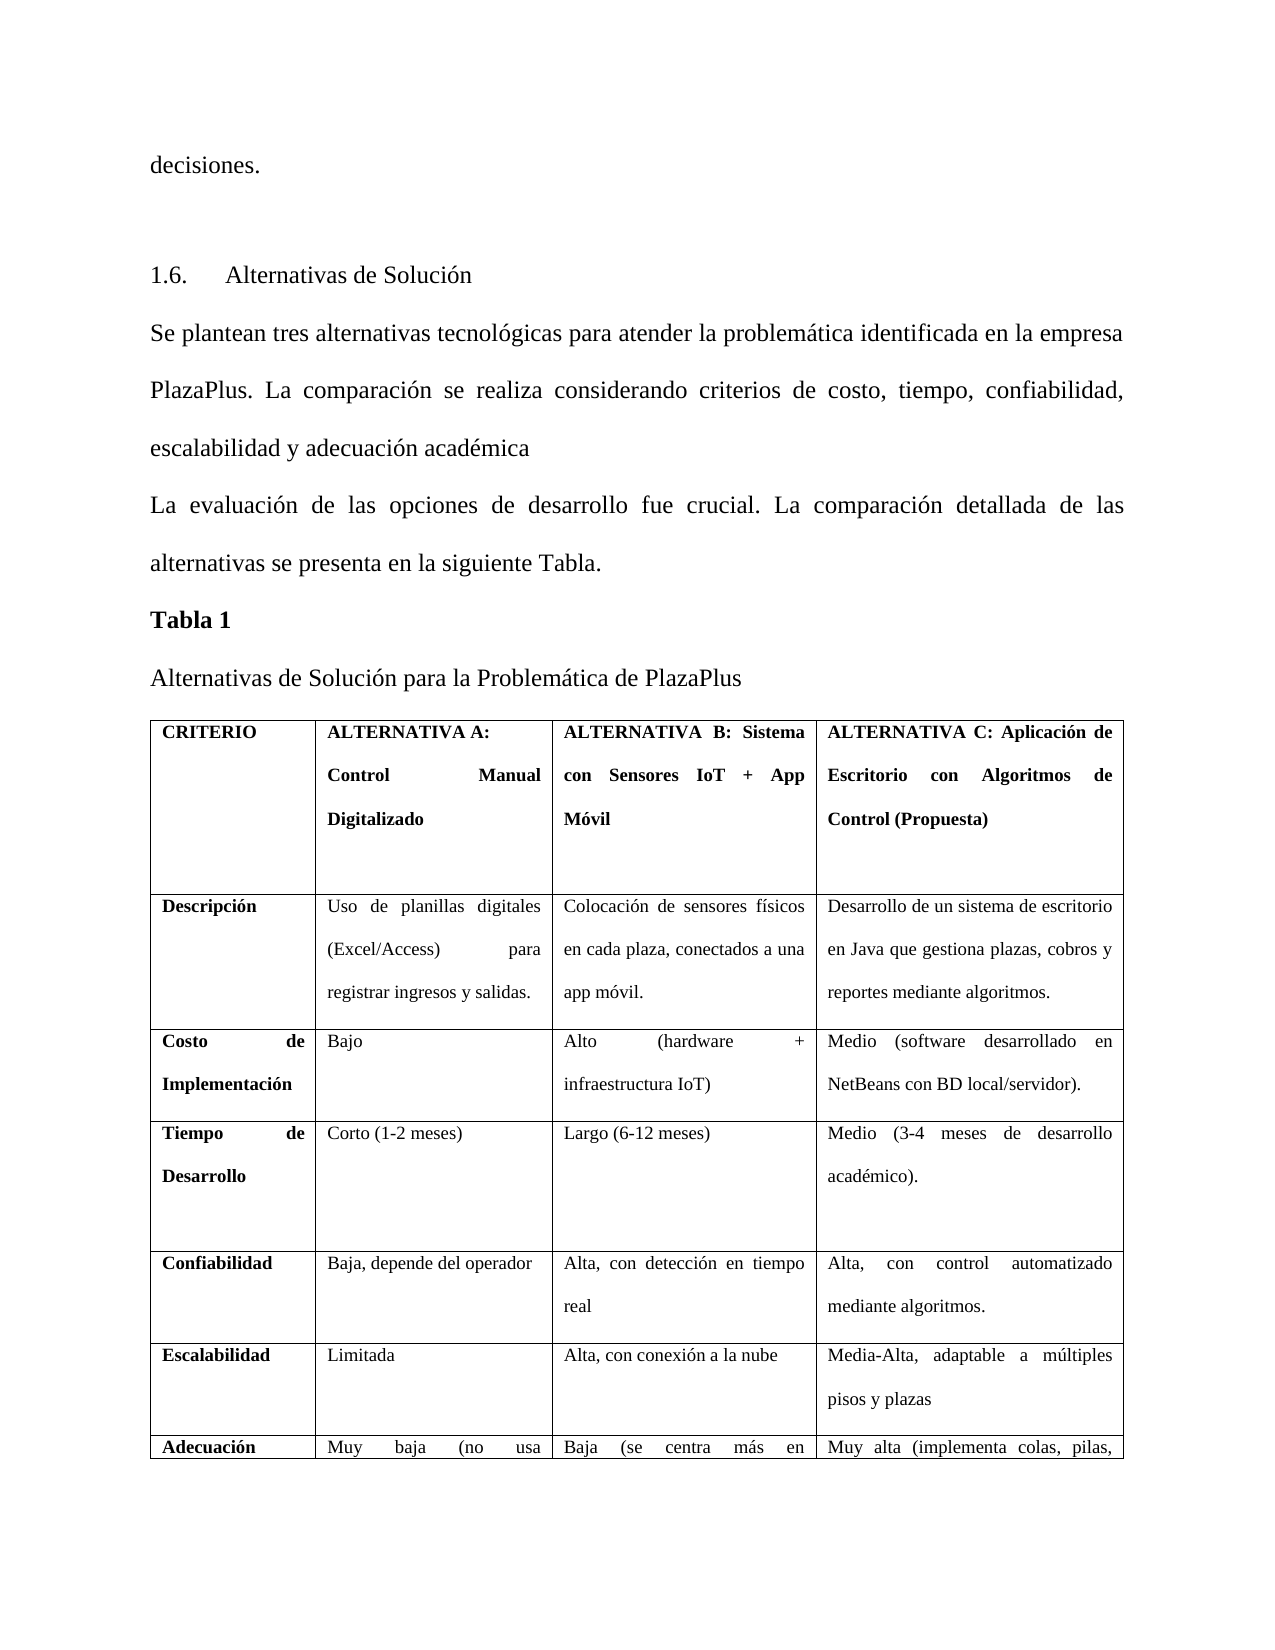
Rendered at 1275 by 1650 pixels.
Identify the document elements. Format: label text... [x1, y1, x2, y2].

text Se plantean tres alternativas tecnológicas para atender la problemática identificada en la empresa PlazaPlus. La comparación se realiza considerando criterios de costo, tiempo, confiabilidad, escalabilidad y adecuación académica [150, 318, 1125, 461]
table_cell Descripción [151, 895, 315, 1029]
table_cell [817, 1436, 1123, 1458]
text La evaluación de las opciones de desarrollo fue crucial. La comparación detallada de las alternativas se presenta en la siguiente Tabla. [150, 490, 1125, 576]
table_cell Corto (1-2 meses) [316, 1122, 552, 1251]
table_cell Tiempo de Desarrollo [151, 1122, 315, 1251]
table_header CRITERIO [151, 721, 315, 894]
table_cell Colocación de sensores físicos en cada plaza, conectados a una app móvil. [553, 895, 816, 1029]
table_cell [316, 1436, 552, 1458]
table_cell Media-Alta, adaptable a múltiples pisos y plazas [817, 1344, 1123, 1435]
table_cell Alta, con conexión a la nube [553, 1344, 816, 1435]
table_cell Uso de planillas digitales (Excel/Access) para registrar ingresos y salidas. [316, 895, 552, 1029]
table_cell Baja, depende del operador [316, 1252, 552, 1343]
table_cell Alta, con control automatizado mediante algoritmos. [817, 1252, 1123, 1343]
table_cell Alta, con detección en tiempo real [553, 1252, 816, 1343]
table_cell Largo (6-12 meses) [553, 1122, 816, 1251]
subtitle Alternativas de Solución [150, 260, 1125, 289]
table_header ALTERNATIVA A: Control Manual Digitalizado [316, 721, 552, 894]
table_cell Desarrollo de un sistema de escritorio en Java que gestiona plazas, cobros y reportes mediante algoritmos. [817, 895, 1123, 1029]
table_cell Escalabilidad [151, 1344, 315, 1435]
table_cell Medio (3-4 meses de desarrollo académico). [817, 1122, 1123, 1251]
table_header ALTERNATIVA B: Sistema con Sensores IoT + App Móvil [553, 721, 816, 894]
table_cell Bajo [316, 1030, 552, 1121]
table_cell Medio (software desarrollado en NetBeans con BD local/servidor). [817, 1030, 1123, 1121]
table_cell Costo de Implementación [151, 1030, 315, 1121]
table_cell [151, 1436, 315, 1458]
table_cell Confiabilidad [151, 1252, 315, 1343]
table_cell Limitada [316, 1344, 552, 1435]
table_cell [553, 1436, 816, 1458]
table_cell Alto (hardware + infraestructura IoT) [553, 1030, 816, 1121]
subtitle Tabla 1 [150, 605, 1125, 634]
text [150, 150, 1125, 179]
table_header ALTERNATIVA C: Aplicación de Escritorio con Algoritmos de Control (Propuesta) [817, 721, 1123, 894]
text Alternativas de Solución para la Problemática de PlazaPlus [150, 663, 1125, 691]
